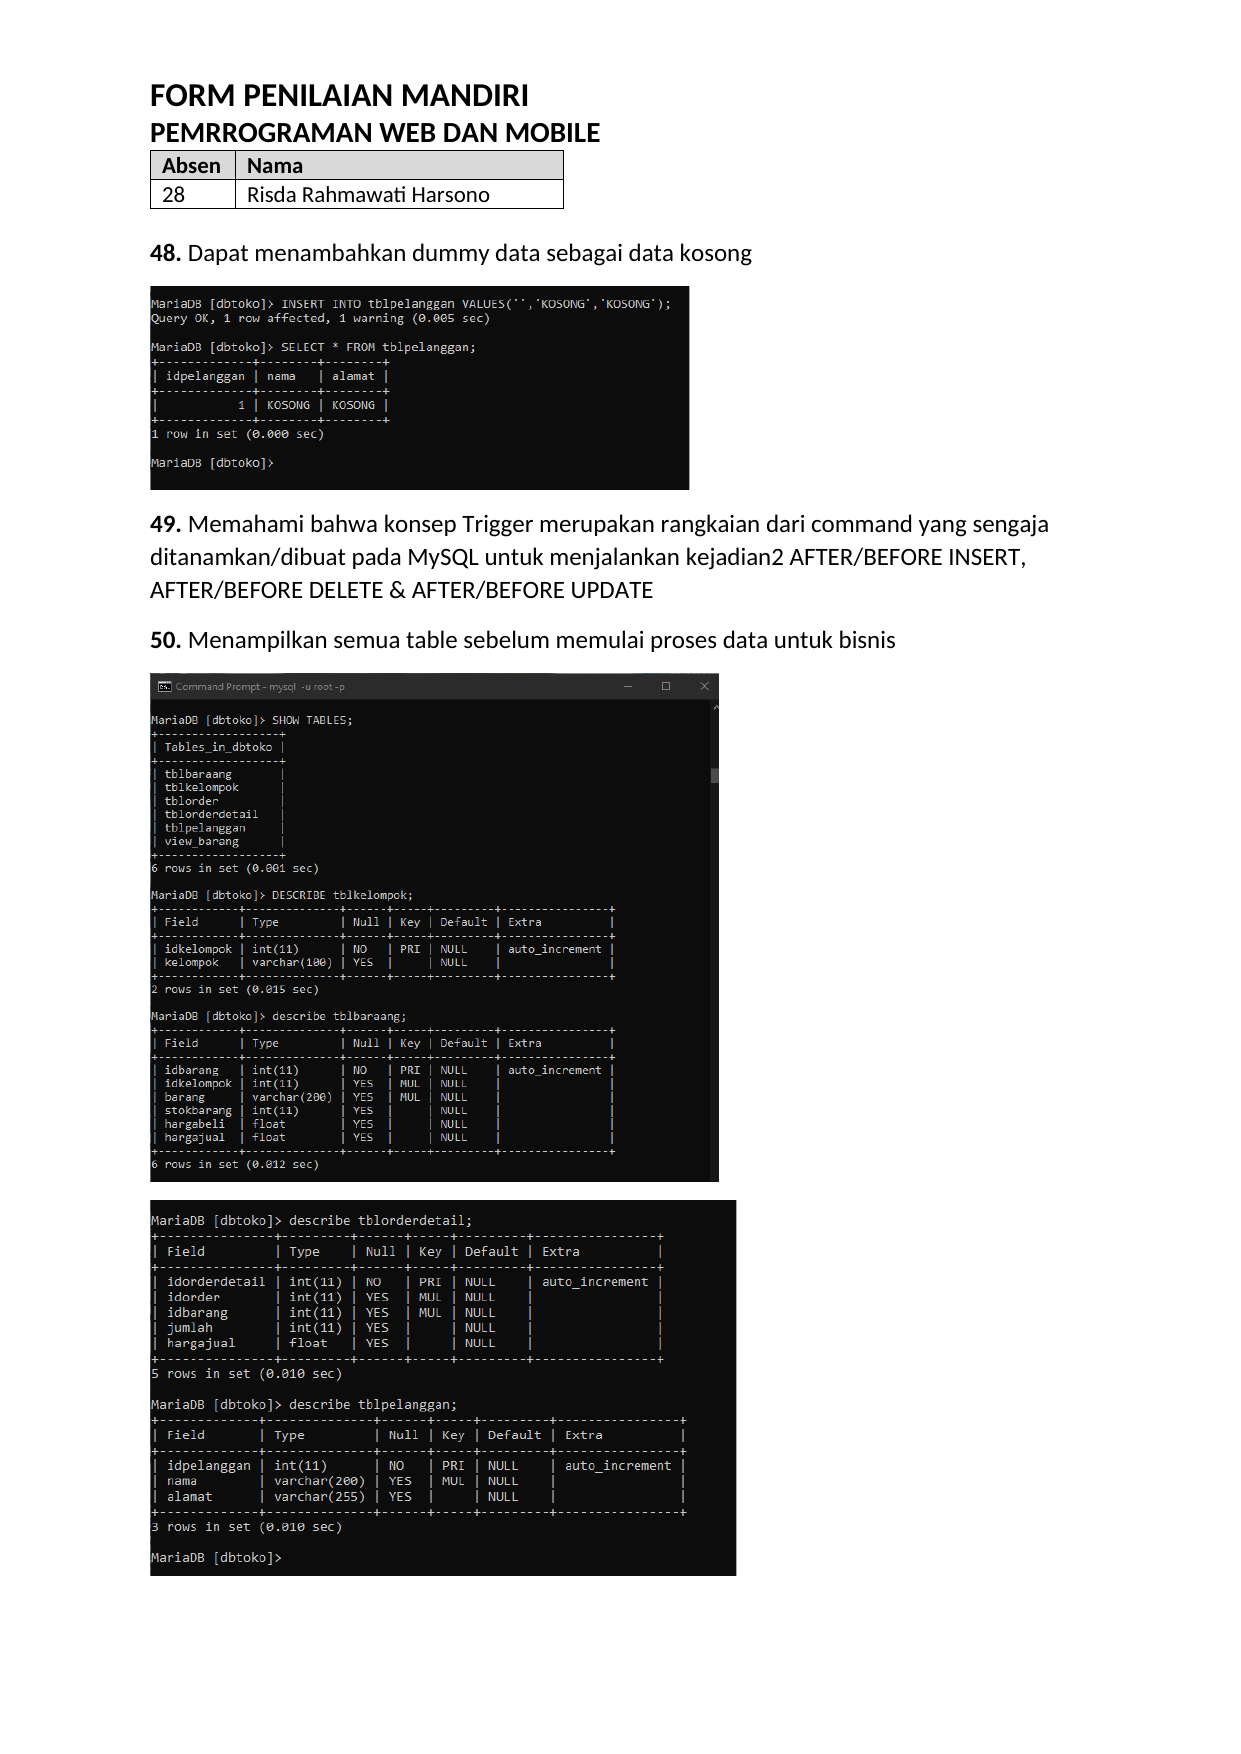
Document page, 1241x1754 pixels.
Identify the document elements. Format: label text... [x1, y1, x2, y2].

text 49. Memahami bahwa konsep Trigger merupakan rangkaian dari command yang sengaja ditanamkan/dibuat pada MySQL untuk menjalankan kejadian2 AFTER/BEFORE INSERT, AFTER/BEFORE DELETE & AFTER/BEFORE UPDATE [150, 508, 1090, 605]
picture [150, 286, 690, 490]
text 50. Menampilkan semua table sebelum memulai proses data untuk bisnis [150, 624, 1090, 654]
text 48. Dapat menambahkan dummy data sebagai data kosong [150, 237, 1090, 268]
picture [150, 1200, 737, 1576]
picture [150, 673, 719, 1182]
